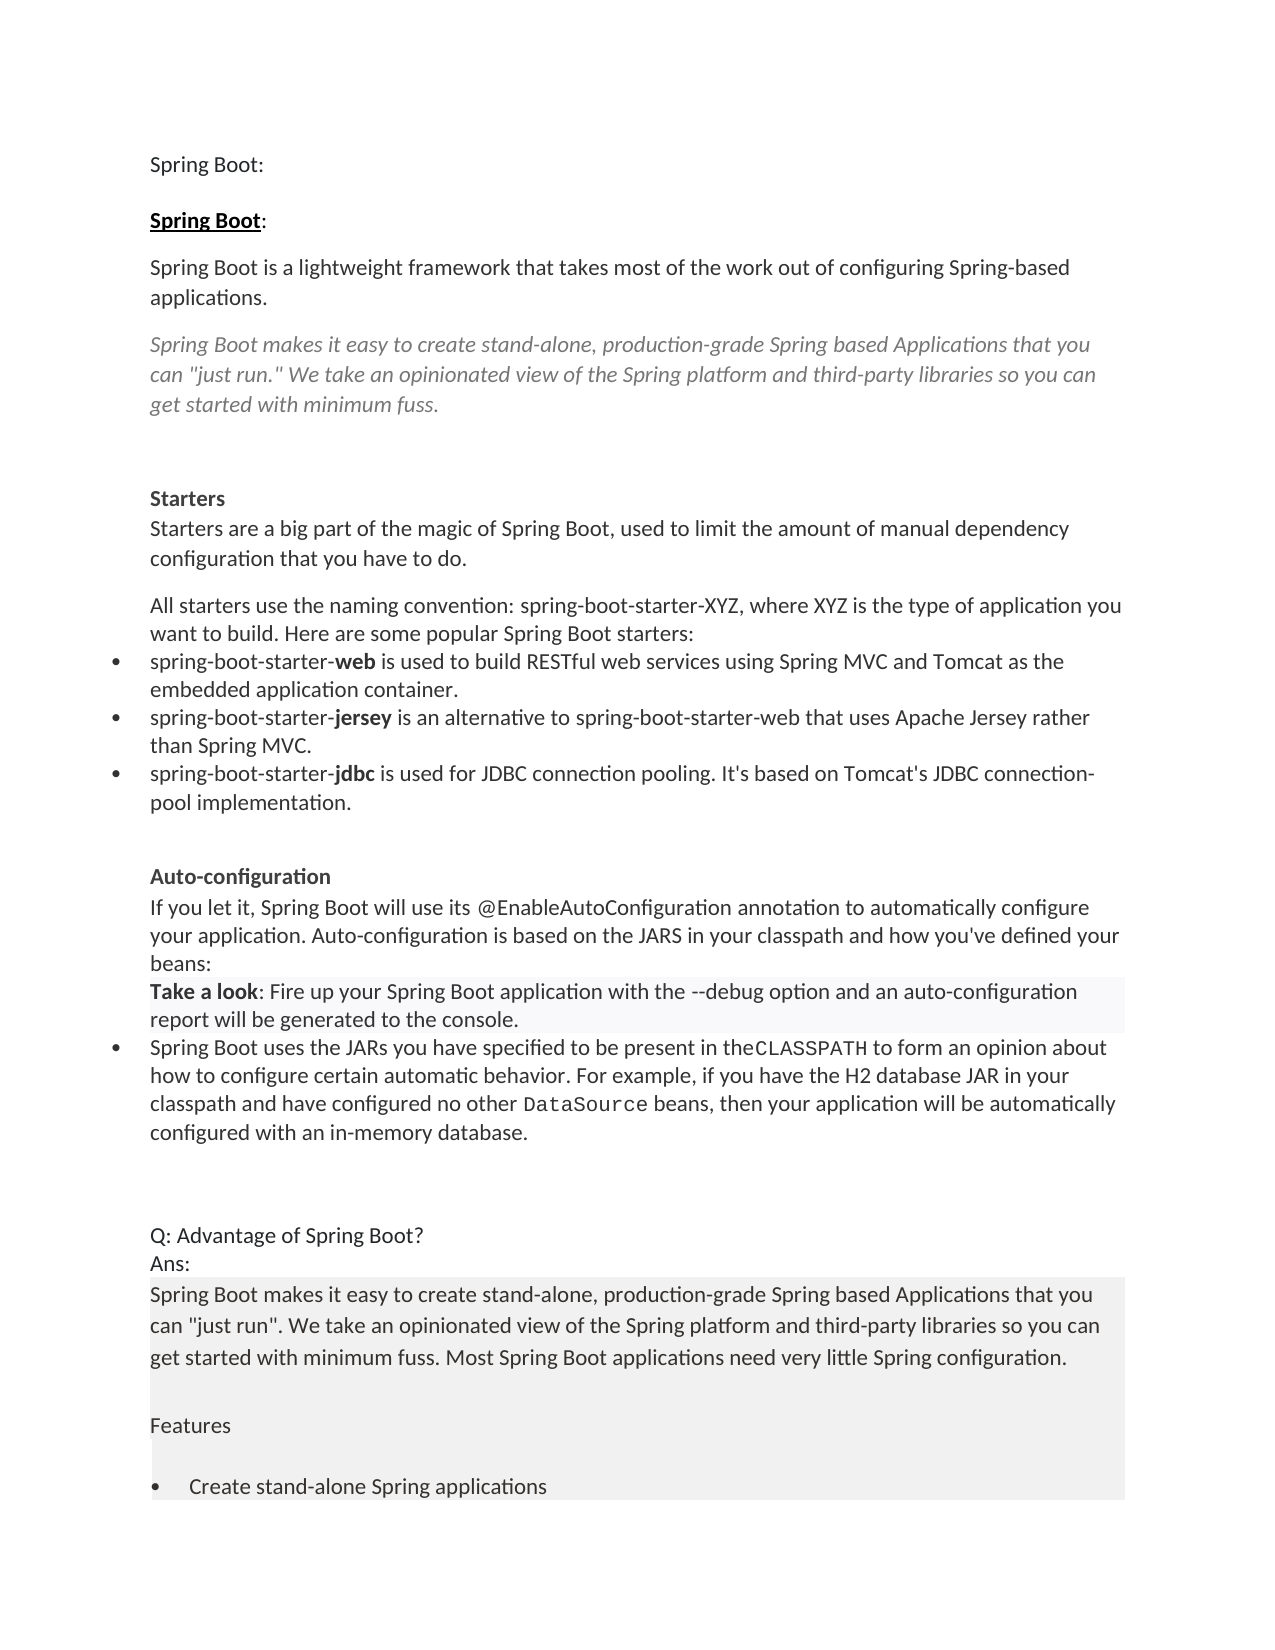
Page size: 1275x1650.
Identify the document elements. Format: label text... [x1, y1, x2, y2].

text Spring Boot makes it easy to create stand-alone, production-grade Spring based Applications that you can "just run." We take an opinionated view of the Spring platform and third-party libraries so you can get started with minimum fuss. [150, 330, 1125, 418]
text If you let it, Spring Boot will use its @EnableAutoConfiguration annotation to automatically configure your application. Auto-configuration is based on the JARS in your classpath and how you've defined your beans: [150, 893, 1125, 977]
text Starters are a big part of the magic of Spring Boot, used to limit the amount of manual dependency configuration that you have to do. [150, 514, 1125, 573]
text Spring Boot: [150, 150, 1125, 178]
text Q: Advantage of Spring Boot? [150, 1221, 1125, 1249]
text Spring Boot: [150, 206, 1125, 234]
text Spring Boot is a lightweight framework that takes most of the work out of configuring Spring-based applications. [150, 253, 1125, 311]
text Ans: [150, 1249, 1125, 1277]
subtitle Auto-configuration [150, 862, 1125, 891]
list spring-boot-starter-jersey is an alternative to spring-boot-starter-web that uses Apache Jersey rather than Spring MVC. [112, 703, 1125, 759]
list spring-boot-starter-jdbc is used for JDBC connection pooling. It's based on Tomcat's JDBC connection-pool implementation. [112, 759, 1125, 816]
list Create stand-alone Spring applications [152, 1468, 1125, 1500]
subtitle Starters [150, 484, 1125, 512]
text Take a look: Fire up your Spring Boot application with the --debug option and an auto-configuration report will be generated to the console. [150, 977, 1125, 1033]
text Spring Boot makes it easy to create stand-alone, production-grade Spring based Applications that you can "just run". We take an opinionated view of the Spring platform and third-party libraries so you can get started with minimum fuss. Most Spring Boot applications need very little Spring configuration. [150, 1277, 1125, 1371]
list spring-boot-starter-web is used to build RESTful web services using Spring MVC and Tomcat as the embedded application container. [112, 647, 1125, 703]
text All starters use the naming convention: spring-boot-starter-XYZ, where XYZ is the type of application you want to build. Here are some popular Spring Boot starters: [150, 591, 1125, 647]
subtitle Features [150, 1402, 1125, 1439]
list Spring Boot uses the JARs you have specified to be present in theCLASSPATH to form an opinion about how to configure certain automatic behavior. For example, if you have the H2 database JAR in your classpath and have configured no other DataSource beans, then your application will be automatically configured with an in-memory database. [112, 1033, 1125, 1146]
